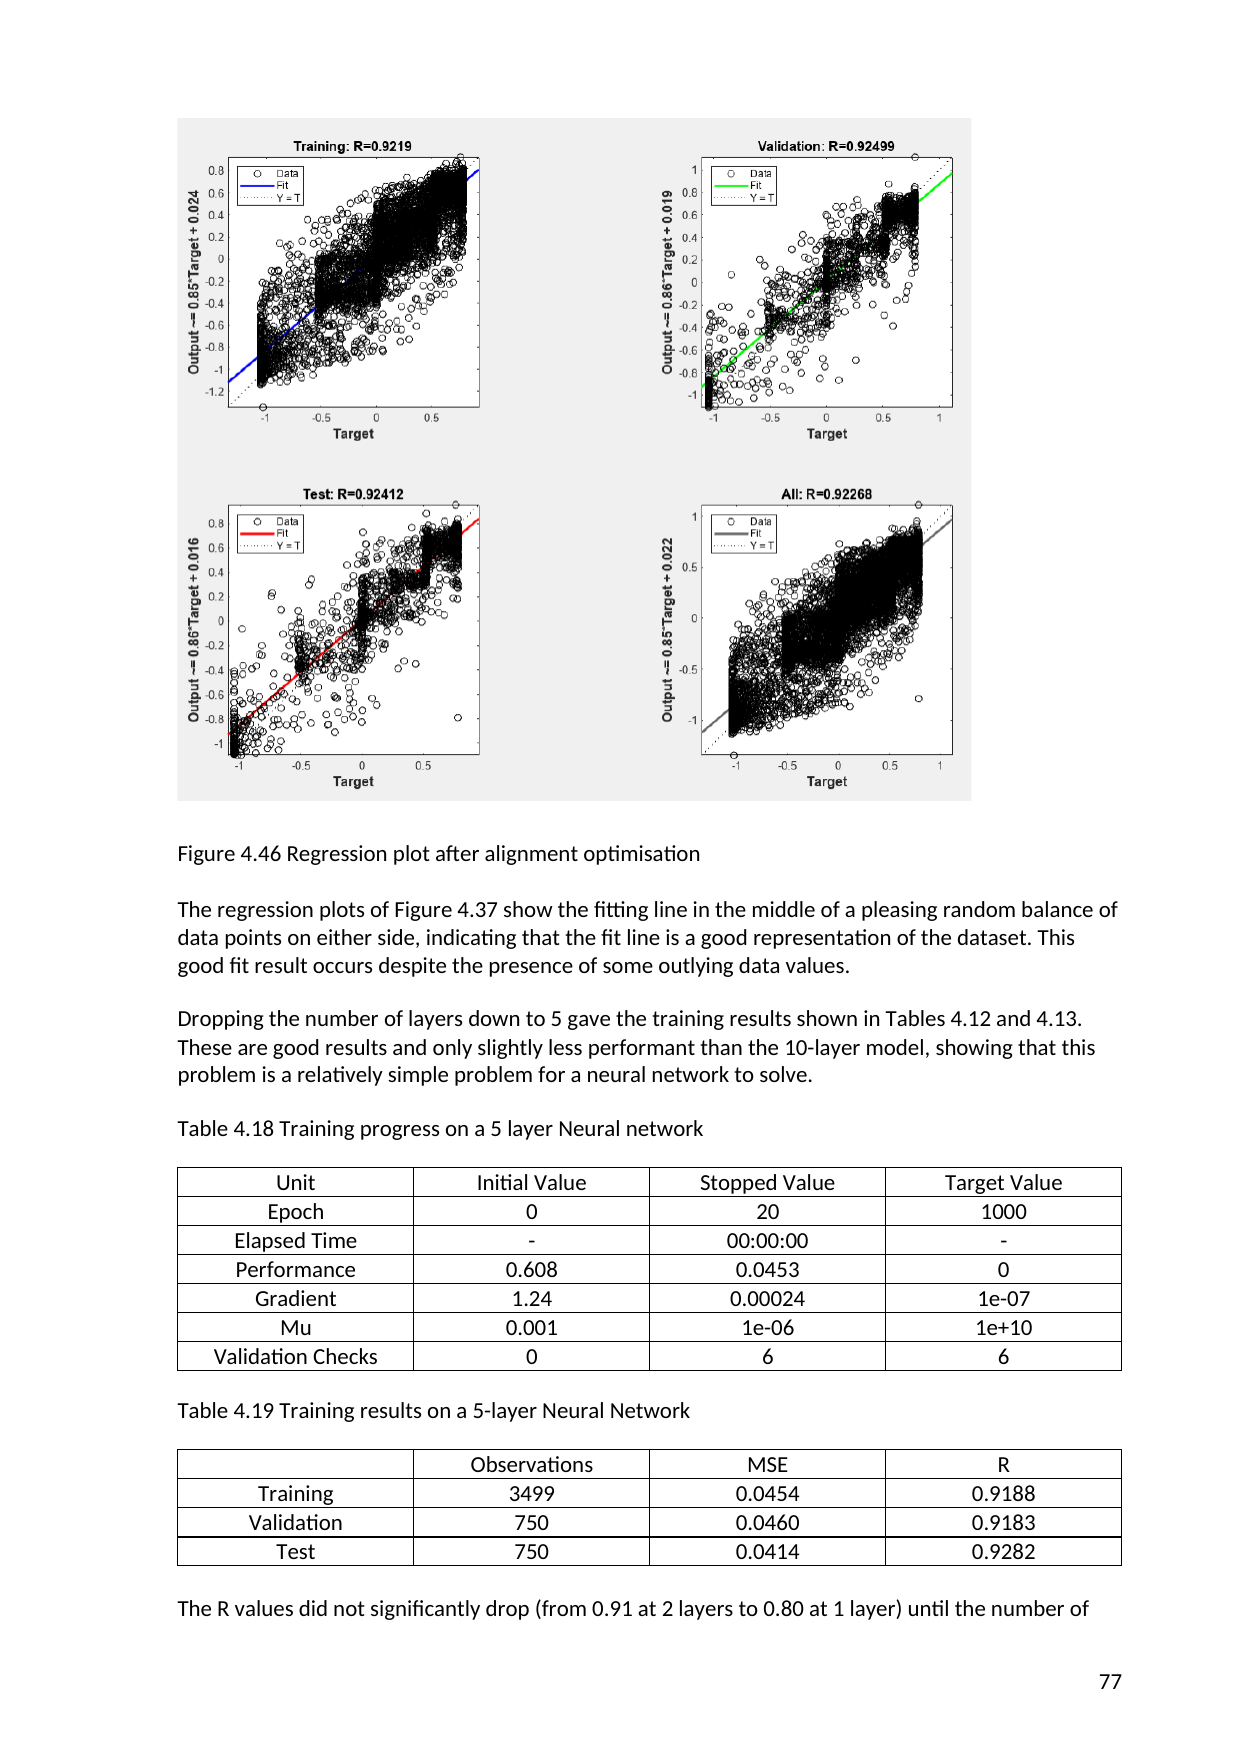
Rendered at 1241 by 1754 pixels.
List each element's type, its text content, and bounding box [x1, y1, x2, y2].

table_cell Test [178, 1538, 413, 1565]
table_cell 1000 [886, 1197, 1121, 1225]
table_cell 0.608 [414, 1255, 649, 1283]
table_cell 0 [414, 1342, 649, 1370]
table_cell Performance [178, 1255, 413, 1283]
table_cell Validation Checks [178, 1342, 413, 1370]
table_cell 1e-07 [886, 1284, 1121, 1312]
table_cell Epoch [178, 1197, 413, 1225]
table_cell Elapsed Time [178, 1226, 413, 1254]
table_cell 20 [650, 1197, 885, 1225]
table_header MSE [650, 1450, 885, 1478]
table_cell - [414, 1226, 649, 1254]
table_cell 6 [650, 1342, 885, 1370]
table_cell Gradient [178, 1284, 413, 1312]
table_header Unit [178, 1168, 413, 1196]
table_cell 6 [886, 1342, 1121, 1370]
table_header Observations [414, 1450, 649, 1478]
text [177, 1566, 1122, 1622]
table_cell 0 [414, 1197, 649, 1225]
table_header Stopped Value [650, 1168, 885, 1196]
table_cell 0.0454 [650, 1479, 885, 1507]
table_cell 3499 [414, 1479, 649, 1507]
table_header Target Value [886, 1168, 1121, 1196]
table_cell 0.001 [414, 1313, 649, 1341]
table_cell 0.0460 [650, 1508, 885, 1536]
table_header [178, 1450, 413, 1478]
table_cell Validation [178, 1508, 413, 1536]
table_cell Training [178, 1479, 413, 1507]
table_cell 0.0414 [650, 1538, 885, 1565]
table_cell 1e+10 [886, 1313, 1121, 1341]
table_cell 0.9183 [886, 1508, 1121, 1536]
table_header Initial Value [414, 1168, 649, 1196]
table_cell Mu [178, 1313, 413, 1341]
table_cell 0 [886, 1255, 1121, 1283]
table_cell 0.9188 [886, 1479, 1121, 1507]
table_cell 0.0453 [650, 1255, 885, 1283]
table_cell 1.24 [414, 1284, 649, 1312]
table_cell 750 [414, 1508, 649, 1536]
picture [177, 118, 972, 801]
table_header R [886, 1450, 1121, 1478]
table_cell 1e-06 [650, 1313, 885, 1341]
table_cell 00:00:00 [650, 1226, 885, 1254]
table_cell 0.00024 [650, 1284, 885, 1312]
table_cell - [886, 1226, 1121, 1254]
text Dropping the number of layers down to 5 gave the training results shown in Tables 4.12 and 4.13. These are good results and only slightly less performant than the 10-layer model, showing that this problem is a relatively simple problem for a neural network to solve. [177, 1004, 1122, 1089]
table_cell 0.9282 [886, 1538, 1121, 1565]
table_cell 750 [414, 1538, 649, 1565]
